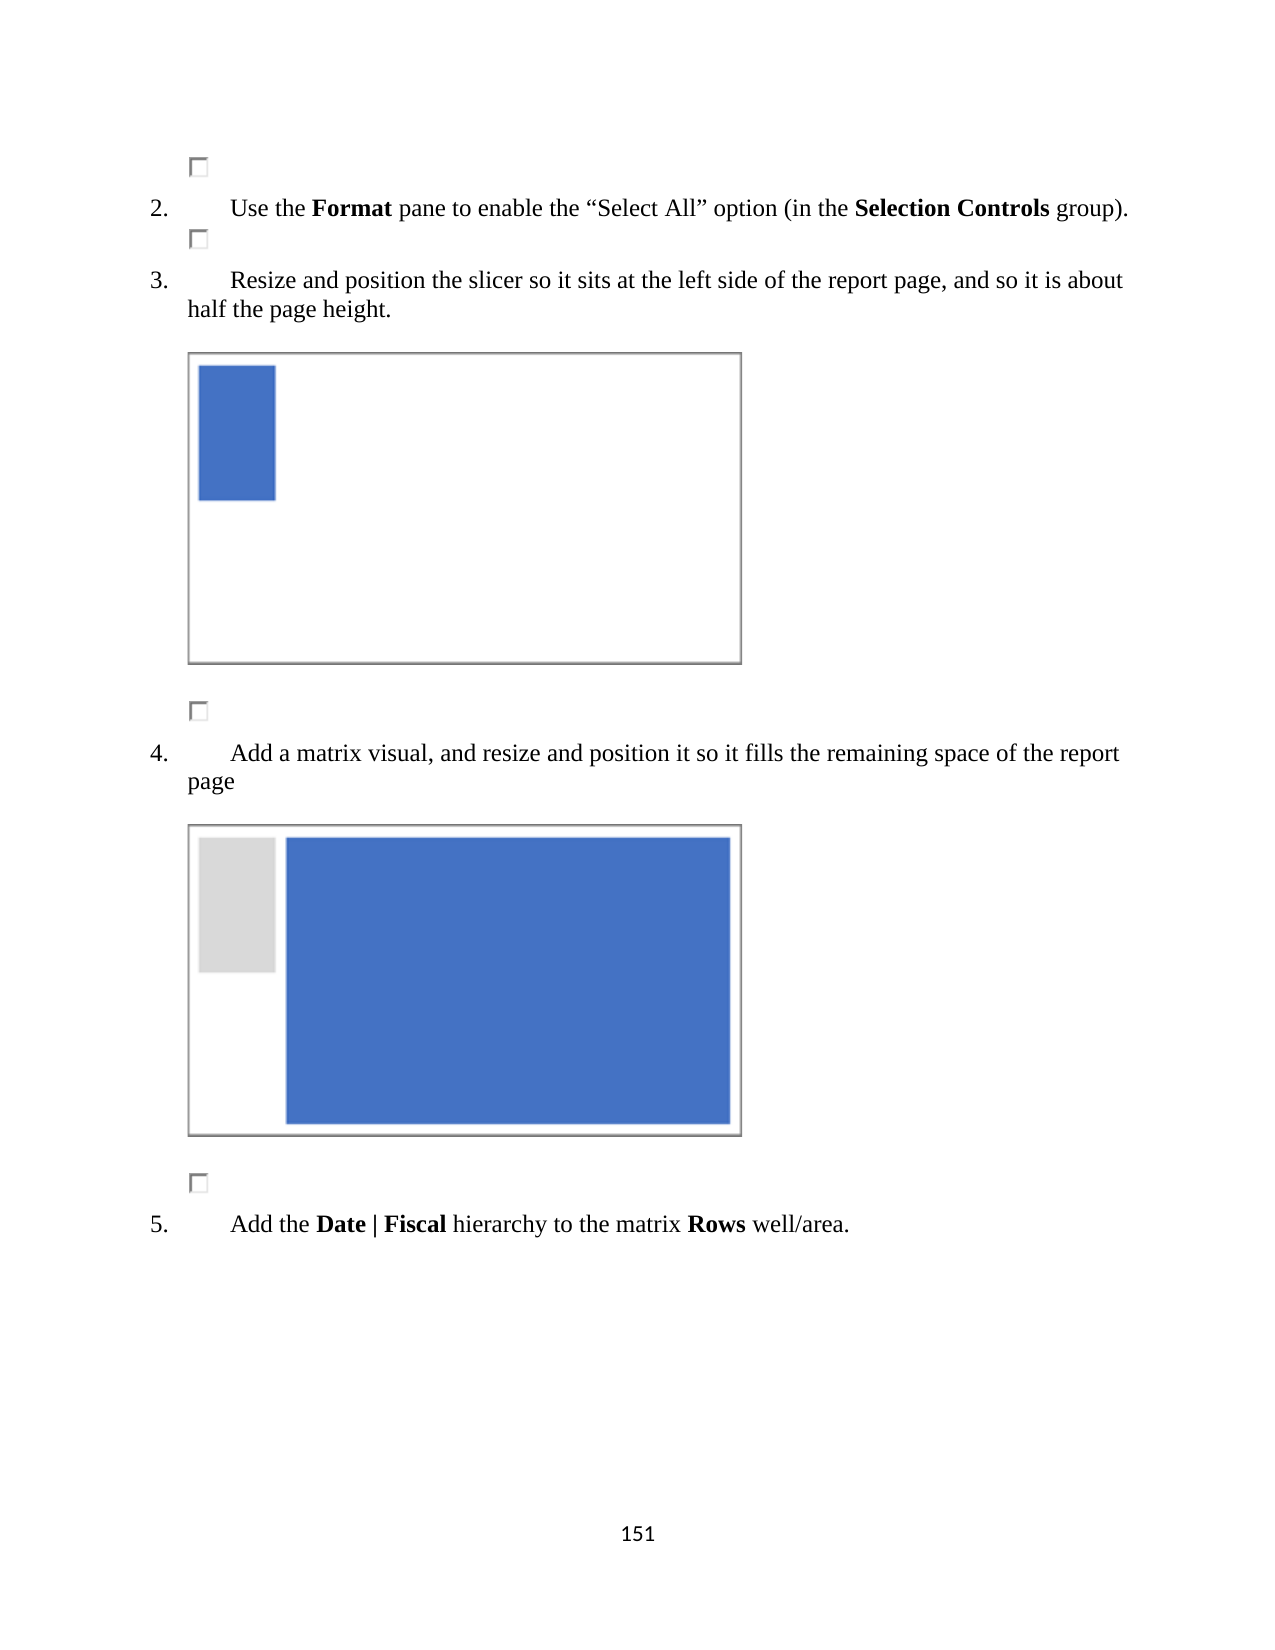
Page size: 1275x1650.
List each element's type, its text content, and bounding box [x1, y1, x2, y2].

list Add a matrix visual, and resize and position it so it fills the remaining space of the report page [150, 694, 1162, 795]
picture [187, 352, 743, 665]
list Use the Format pane to enable the “Select All” option (in the Selection Controls group). [150, 150, 1162, 222]
list Add the Date | Fiscal hierarchy to the matrix Rows well/area. [150, 1166, 1162, 1238]
list Resize and position the slicer so it sits at the left side of the report page, and so it is about half the page height. [150, 222, 1162, 323]
picture [187, 824, 743, 1137]
